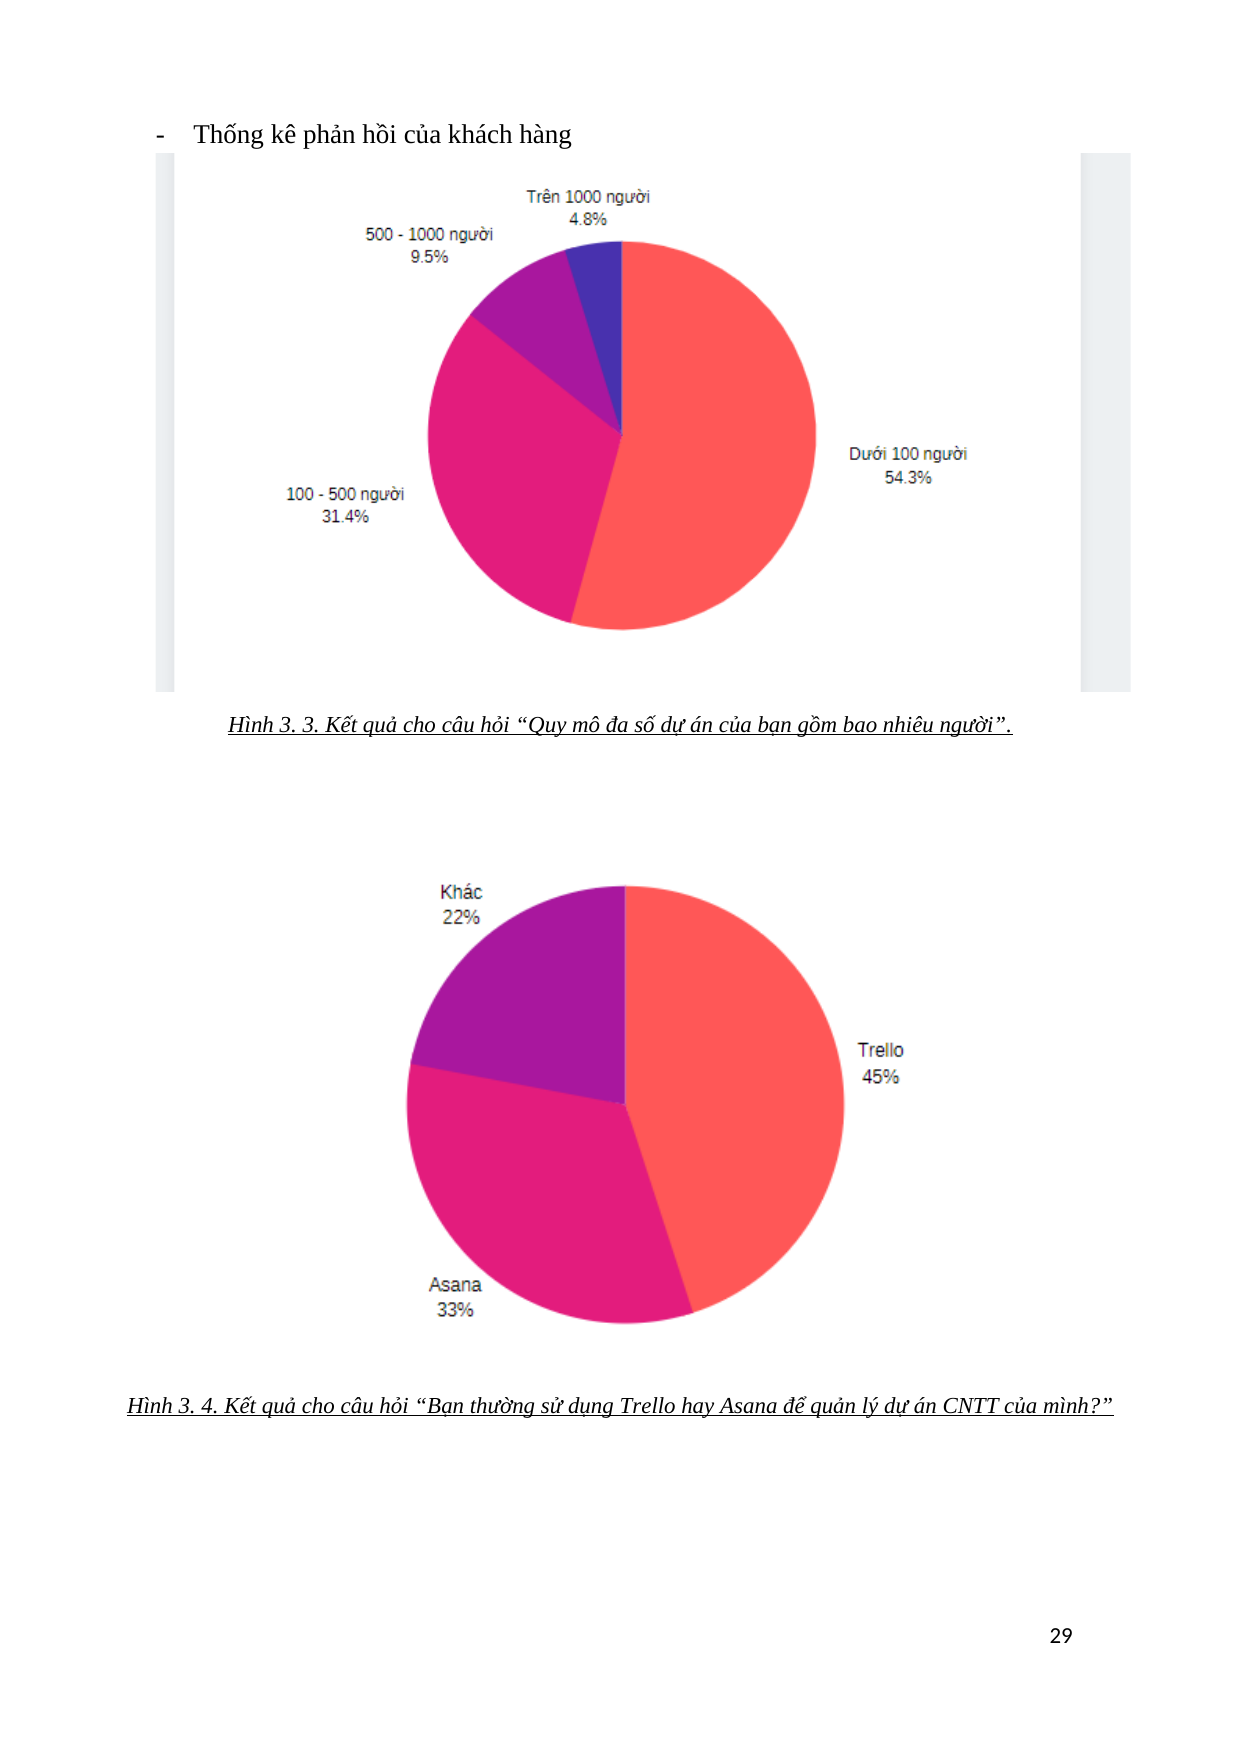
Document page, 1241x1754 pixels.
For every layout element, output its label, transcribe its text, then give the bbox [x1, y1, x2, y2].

picture [155, 153, 1131, 692]
picture [223, 810, 1055, 1373]
list Thống kê phản hồi của khách hàng [156, 118, 1122, 149]
